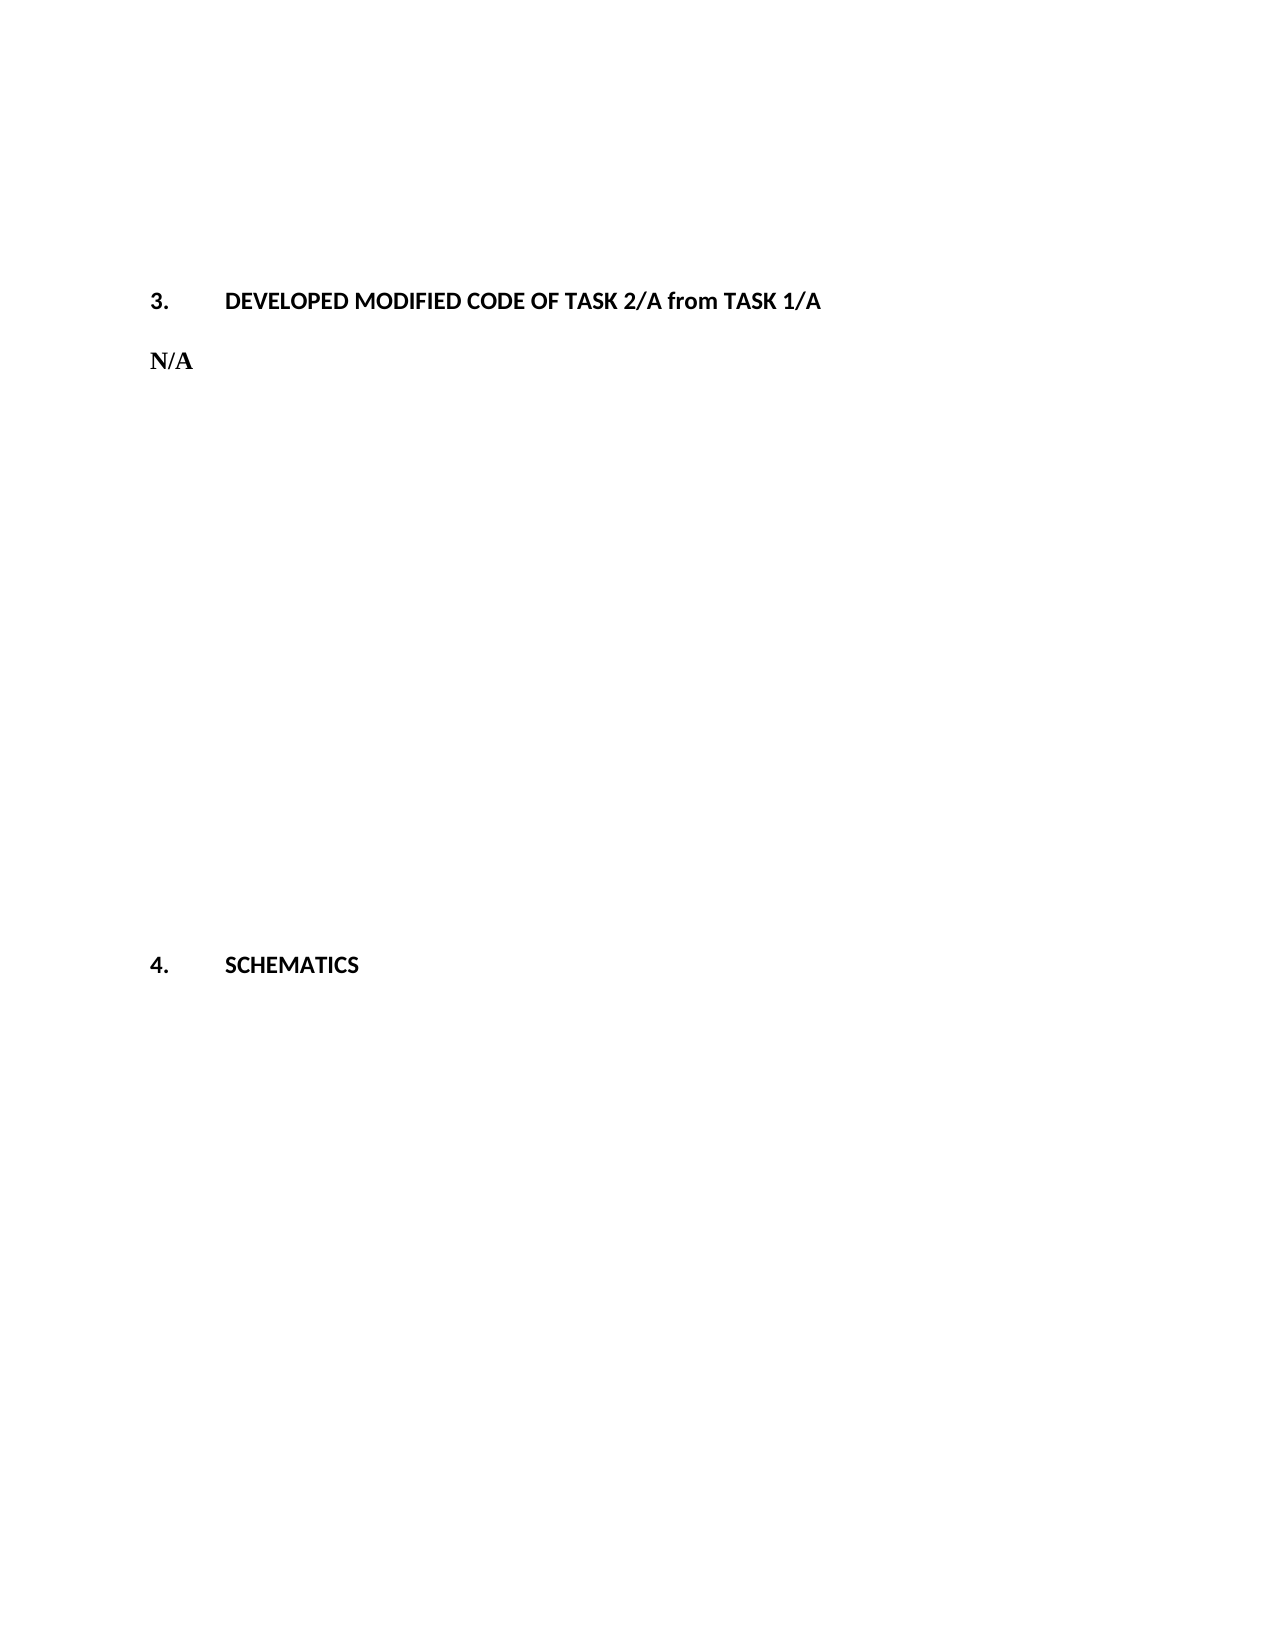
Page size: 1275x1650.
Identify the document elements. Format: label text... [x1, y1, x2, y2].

list DEVELOPED MODIFIED CODE OF TASK 2/A from TASK 1/A [150, 285, 1125, 315]
text N/A [150, 346, 1125, 375]
list SCHEMATICS [150, 949, 1125, 979]
